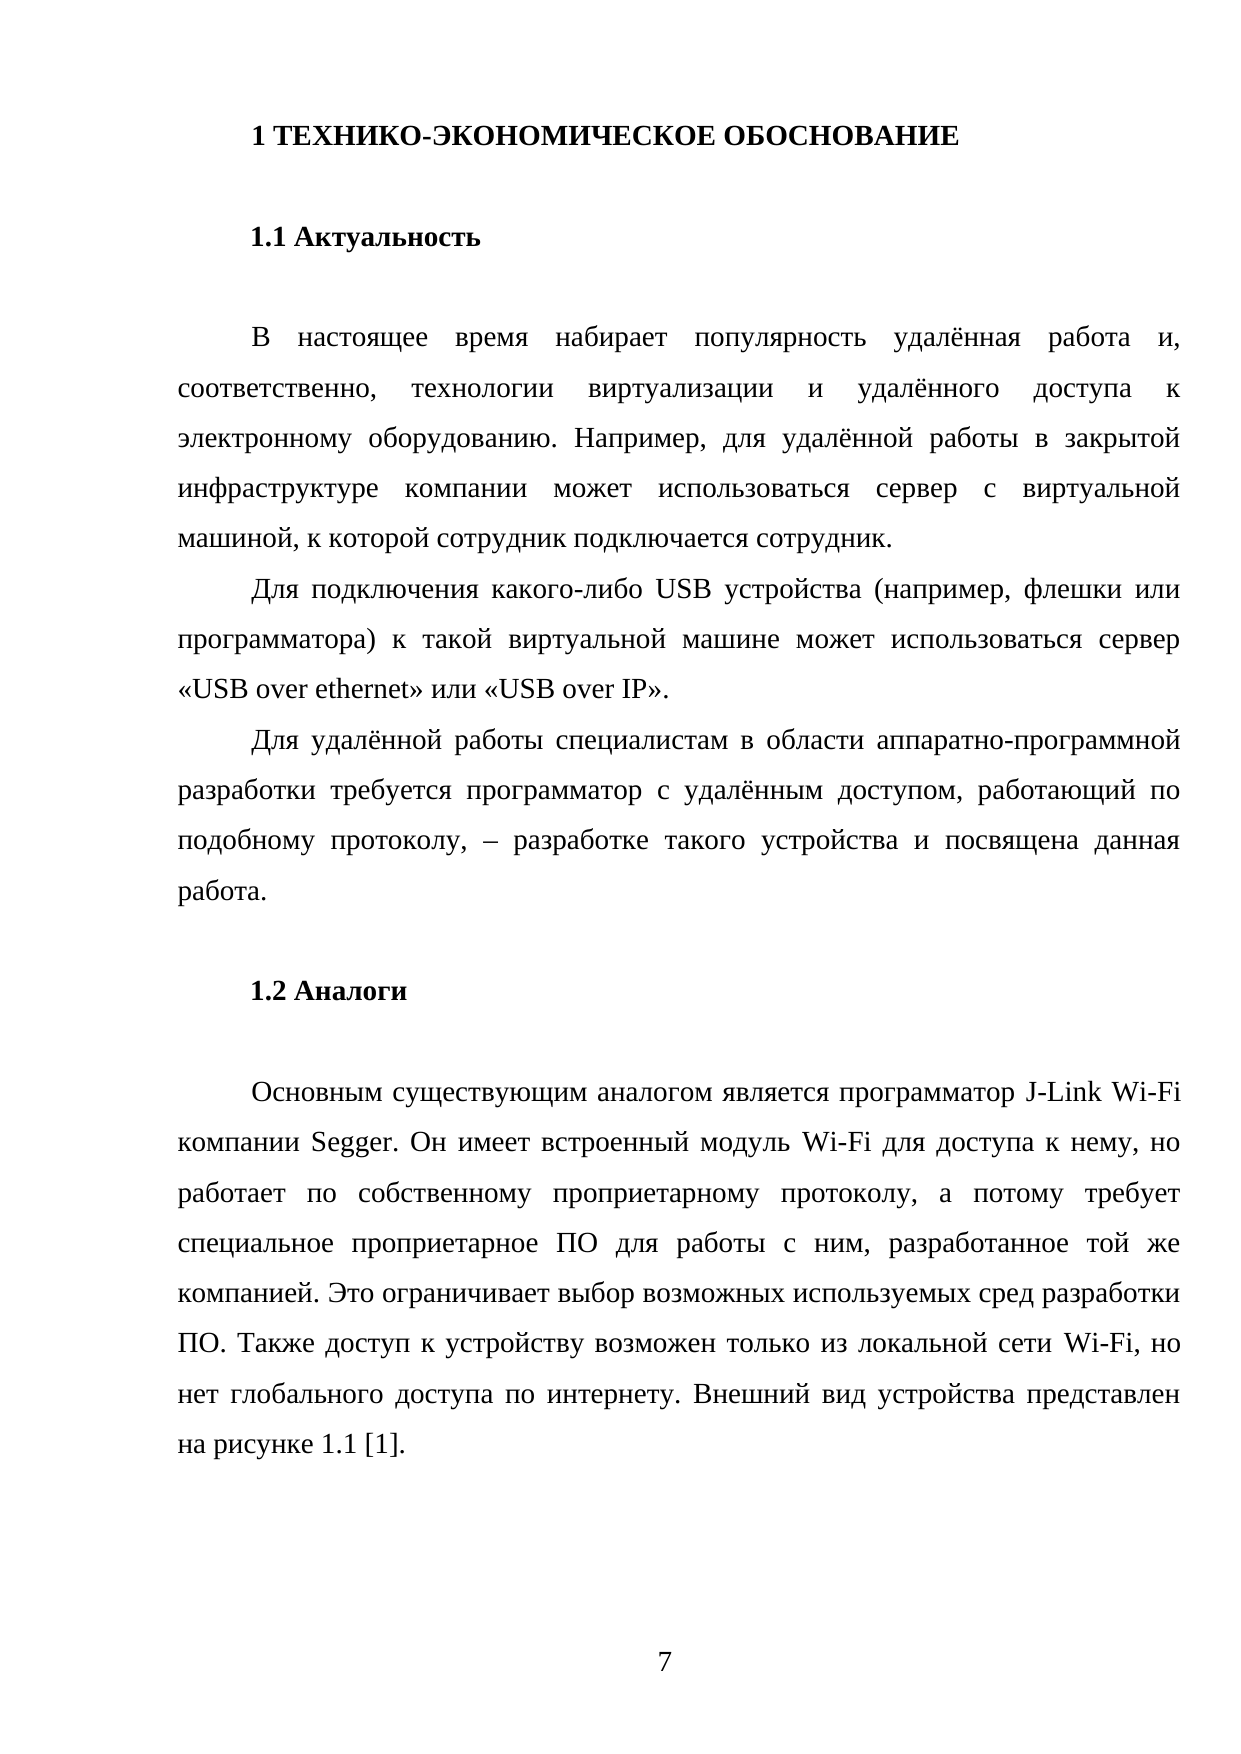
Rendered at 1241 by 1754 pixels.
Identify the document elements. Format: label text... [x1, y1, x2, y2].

text Основным существующим аналогом является программатор J-Link Wi-Fi компании Segger. Он имеет встроенный модуль Wi-Fi для доступа к нему, но работает по собственному проприетарному протоколу, а потому требует специальное проприетарное ПО для работы с ним, разработанное той же компанией. Это ограничивает выбор возможных используемых сред разработки ПО. Также доступ к устройству возможен только из локальной сети Wi-Fi, но нет глобального доступа по интернету. Внешний вид устройства представлен на рисунке 1.1 [1]. [177, 1074, 1181, 1460]
text Для удалённой работы специалистам в области аппаратно-программной разработки требуется программатор с удалённым доступом, работающий по подобному протоколу, – разработке такого устройства и посвящена данная работа. [177, 722, 1181, 906]
text 1.1 Актуальность [177, 219, 1181, 252]
text 1 ТЕХНИКО-ЭКОНОМИЧЕСКОЕ ОБОСНОВАНИЕ [177, 118, 1181, 152]
text Для подключения какого-либо USB устройства (например, флешки или программатора) к такой виртуальной машине может использоваться сервер «USB over ethernet» или «USB over IP». [177, 571, 1181, 705]
text В настоящее время набирает популярность удалённая работа и, соответственно, технологии виртуализации и удалённого доступа к электронному оборудованию. Например, для удалённой работы в закрытой инфраструктуре компании может использоваться сервер с виртуальной машиной, к которой сотрудник подключается сотрудник. [177, 319, 1181, 554]
text 1.2 Аналоги [177, 973, 1181, 1007]
